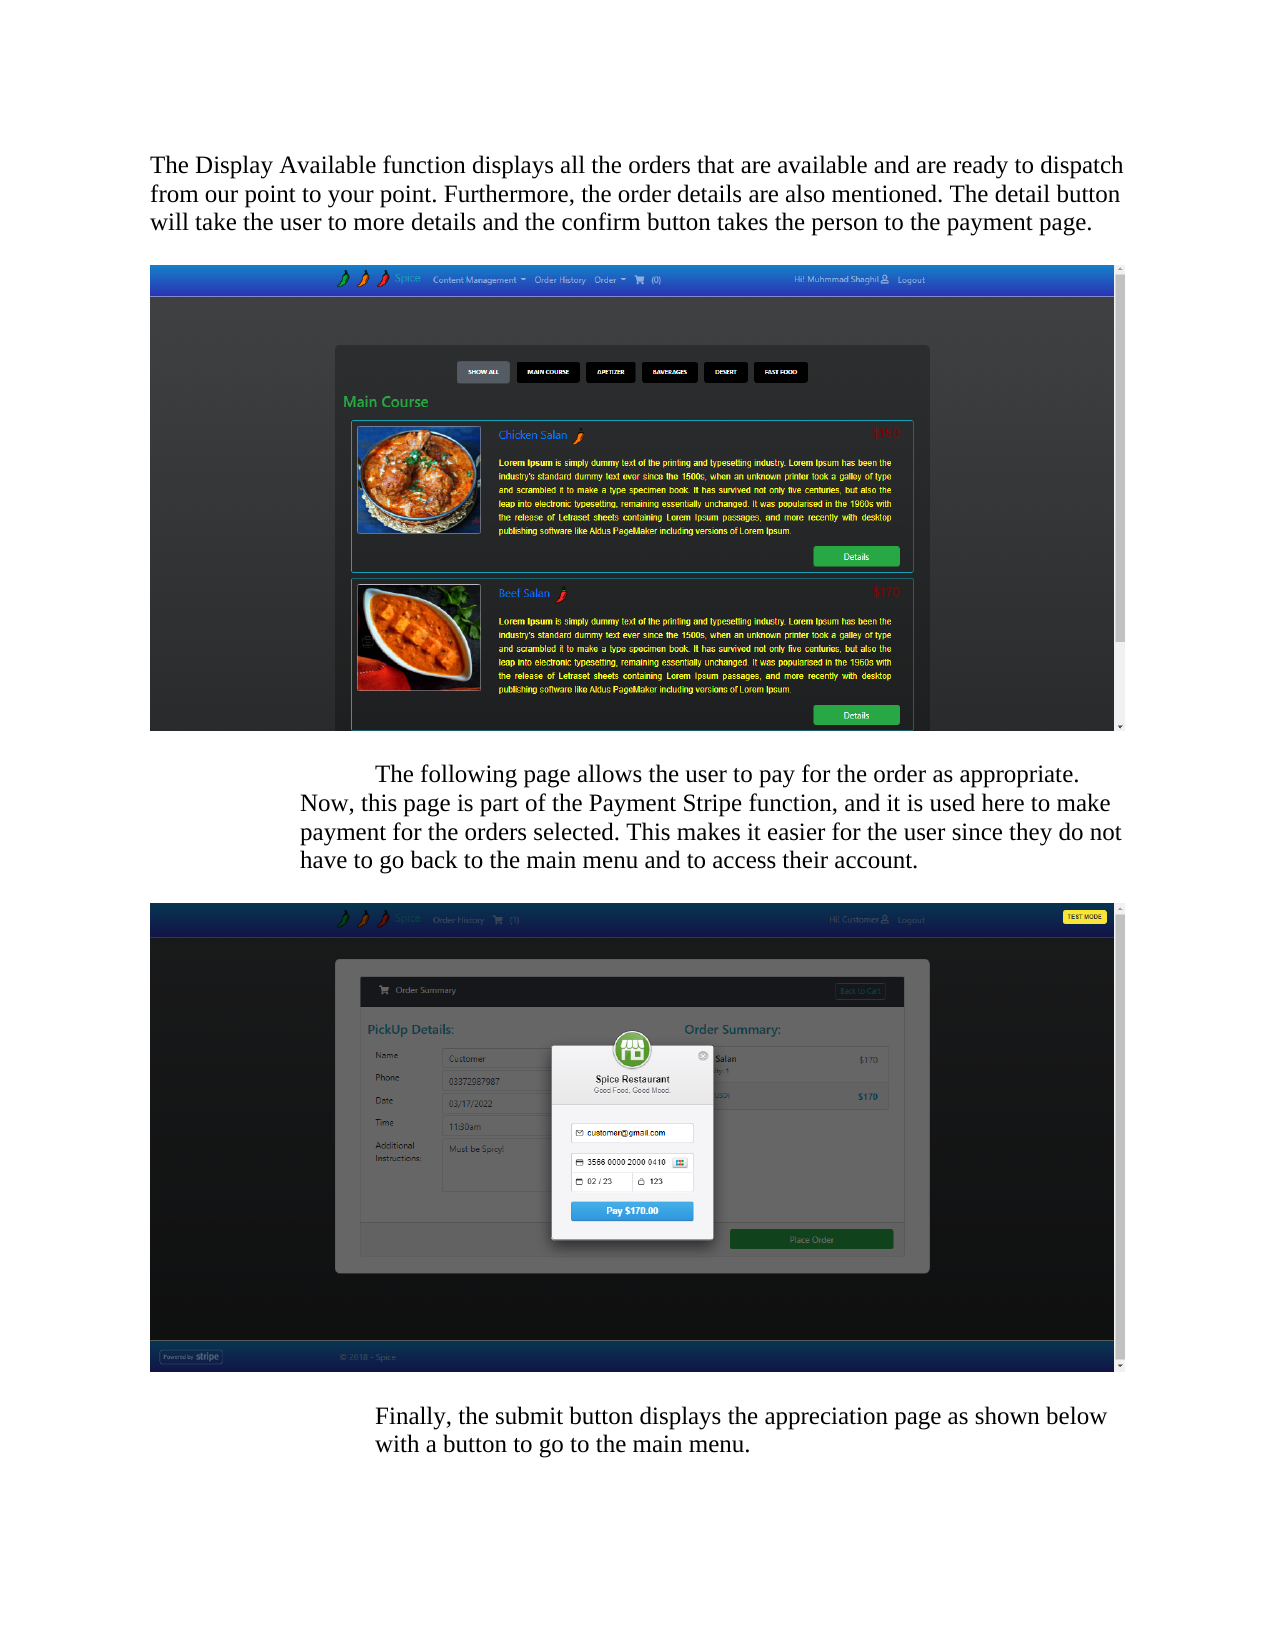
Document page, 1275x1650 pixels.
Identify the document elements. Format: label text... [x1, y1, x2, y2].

picture [150, 265, 1125, 731]
text The following page allows the user to pay for the order as appropriate. Now, this page is part of the Payment Stripe function, and it is used here to make payment for the orders selected. This makes it easier for the user since they do not have to go back to the main menu and to access their account. [300, 759, 1125, 874]
text The Display Available function displays all the orders that are available and are ready to dispatch from our point to your point. Furthermore, the order details are also mentioned. The detail button will take the user to more details and the confirm button takes the person to the payment page. [150, 150, 1125, 236]
picture [150, 903, 1125, 1372]
text Finally, the submit button displays the appreciation page as shown below with a button to go to the main menu. [375, 1401, 1125, 1458]
